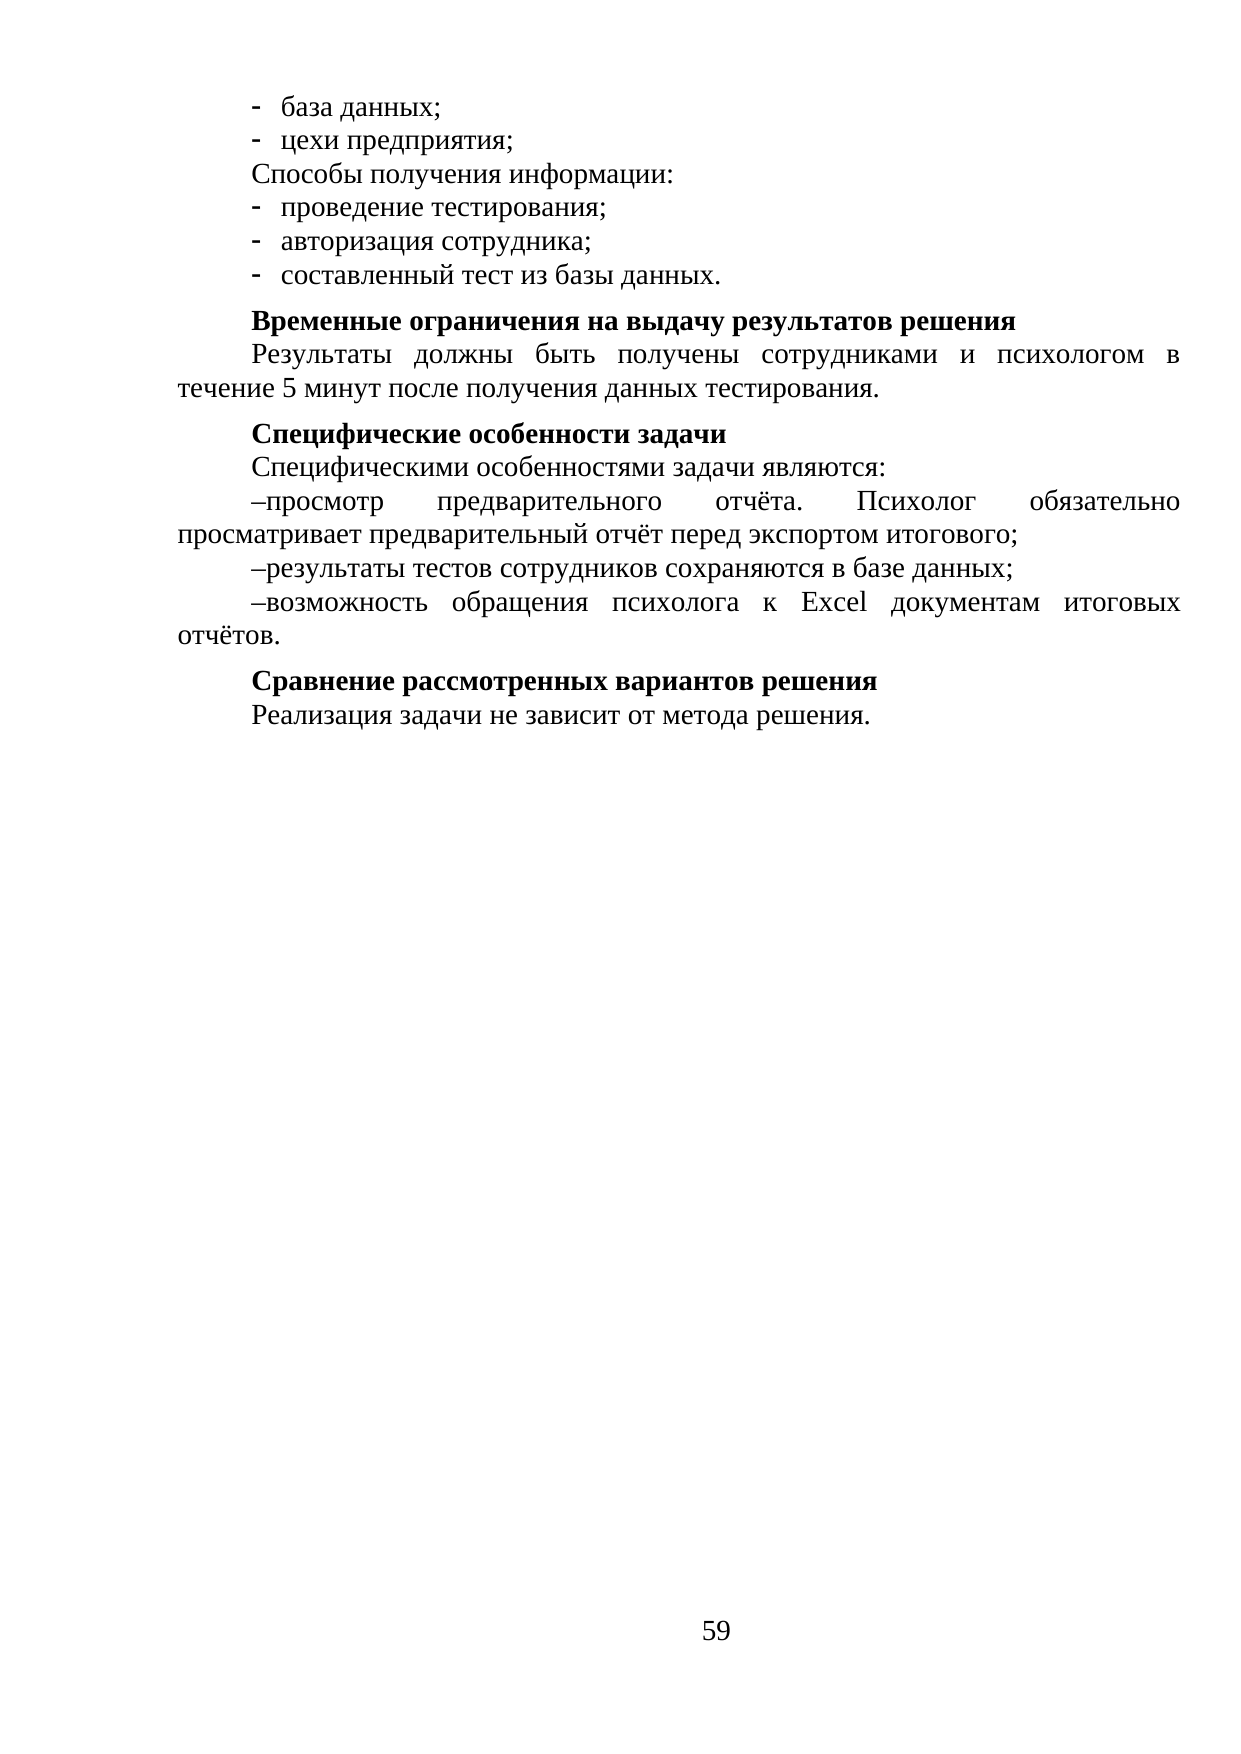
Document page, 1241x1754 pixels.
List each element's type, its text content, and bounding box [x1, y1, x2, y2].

list возможность обращения психолога к Excel документам итоговых отчётов. [177, 584, 1181, 651]
list авторизация сотрудника; [177, 223, 1181, 257]
list результаты тестов сотрудников сохраняются в базе данных; [177, 550, 1181, 584]
list база данных; [177, 89, 1181, 122]
text Результаты должны быть получены сотрудниками и психологом в течение 5 минут после получения данных тестирования. [177, 336, 1181, 403]
list Способы получения информации: [251, 156, 1181, 189]
list проведение тестирования; [177, 189, 1181, 223]
text Специфическими особенностями задачи являются: [177, 449, 1181, 483]
text Специфические особенности задачи [177, 416, 1181, 449]
list цехи предприятия; [177, 122, 1181, 156]
text Реализация задачи не зависит от метода решения. [177, 697, 1181, 730]
text Временные ограничения на выдачу результатов решения [177, 303, 1181, 336]
list просмотр предварительного отчёта. Психолог обязательно просматривает предварительный отчёт перед экспортом итогового; [177, 483, 1181, 550]
text Сравнение рассмотренных вариантов решения [177, 663, 1181, 697]
list составленный тест из базы данных. [177, 257, 1181, 290]
